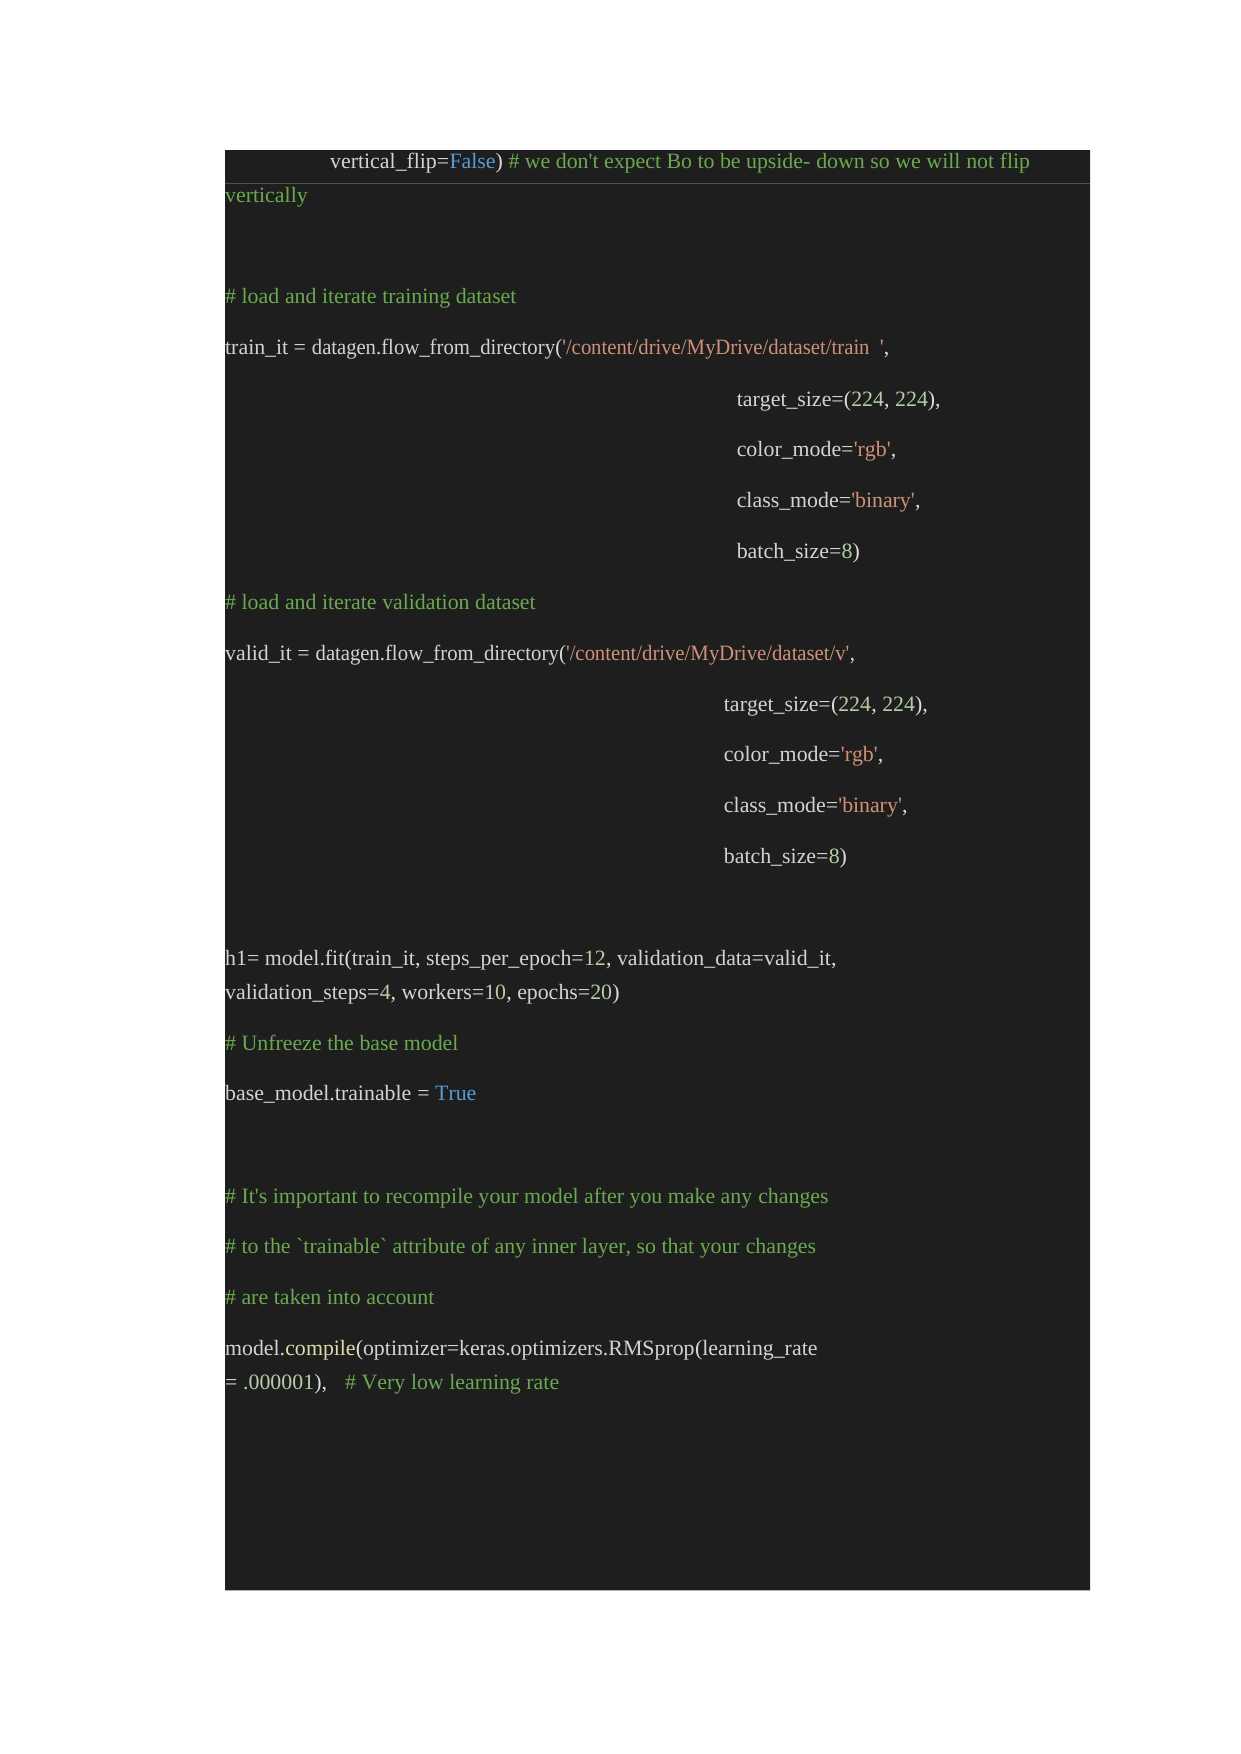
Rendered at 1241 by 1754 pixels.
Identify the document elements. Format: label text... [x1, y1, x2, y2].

text vertical_flip=False) # we don't expect Bo to be upside- down so we will not flip vertically [225, 148, 1054, 207]
text base_model.trainable = True [225, 1080, 1240, 1106]
text # load and iterate validation dataset [225, 589, 1240, 614]
text color_mode='rgb', [724, 741, 1240, 767]
text train_it = datagen.flow_from_directory('/content/drive/MyDrive/dataset/train ', [225, 334, 1042, 359]
text = .000001), # Very low learning rate [225, 1369, 1240, 1394]
text # load and iterate training dataset [225, 283, 1240, 309]
text # to the `trainable` attribute of any inner layer, so that your changes [225, 1233, 1054, 1259]
text class_mode='binary', [737, 487, 1240, 512]
text target_size=(224, 224), [737, 386, 1240, 411]
text h1= model.fit(train_it, steps_per_epoch=12, validation_data=valid_it, validation_steps=4, workers=10, epochs=20) [225, 945, 975, 1004]
text # It's important to recompile your model after you make any changes [225, 1183, 1001, 1208]
text # Unfreeze the base model [225, 1029, 1240, 1055]
text valid_it = datagen.flow_from_directory('/content/drive/MyDrive/dataset/v', [225, 640, 1091, 665]
text target_size=(224, 224), [724, 691, 1240, 716]
text color_mode='rgb', [737, 436, 1240, 462]
text batch_size=8) [737, 538, 1240, 563]
text model.compile(optimizer=keras.optimizers.RMSprop(learning_rate [225, 1335, 1240, 1360]
text class_mode='binary', [724, 792, 1240, 817]
text # are taken into account [225, 1284, 1240, 1309]
text batch_size=8) [724, 843, 1240, 868]
